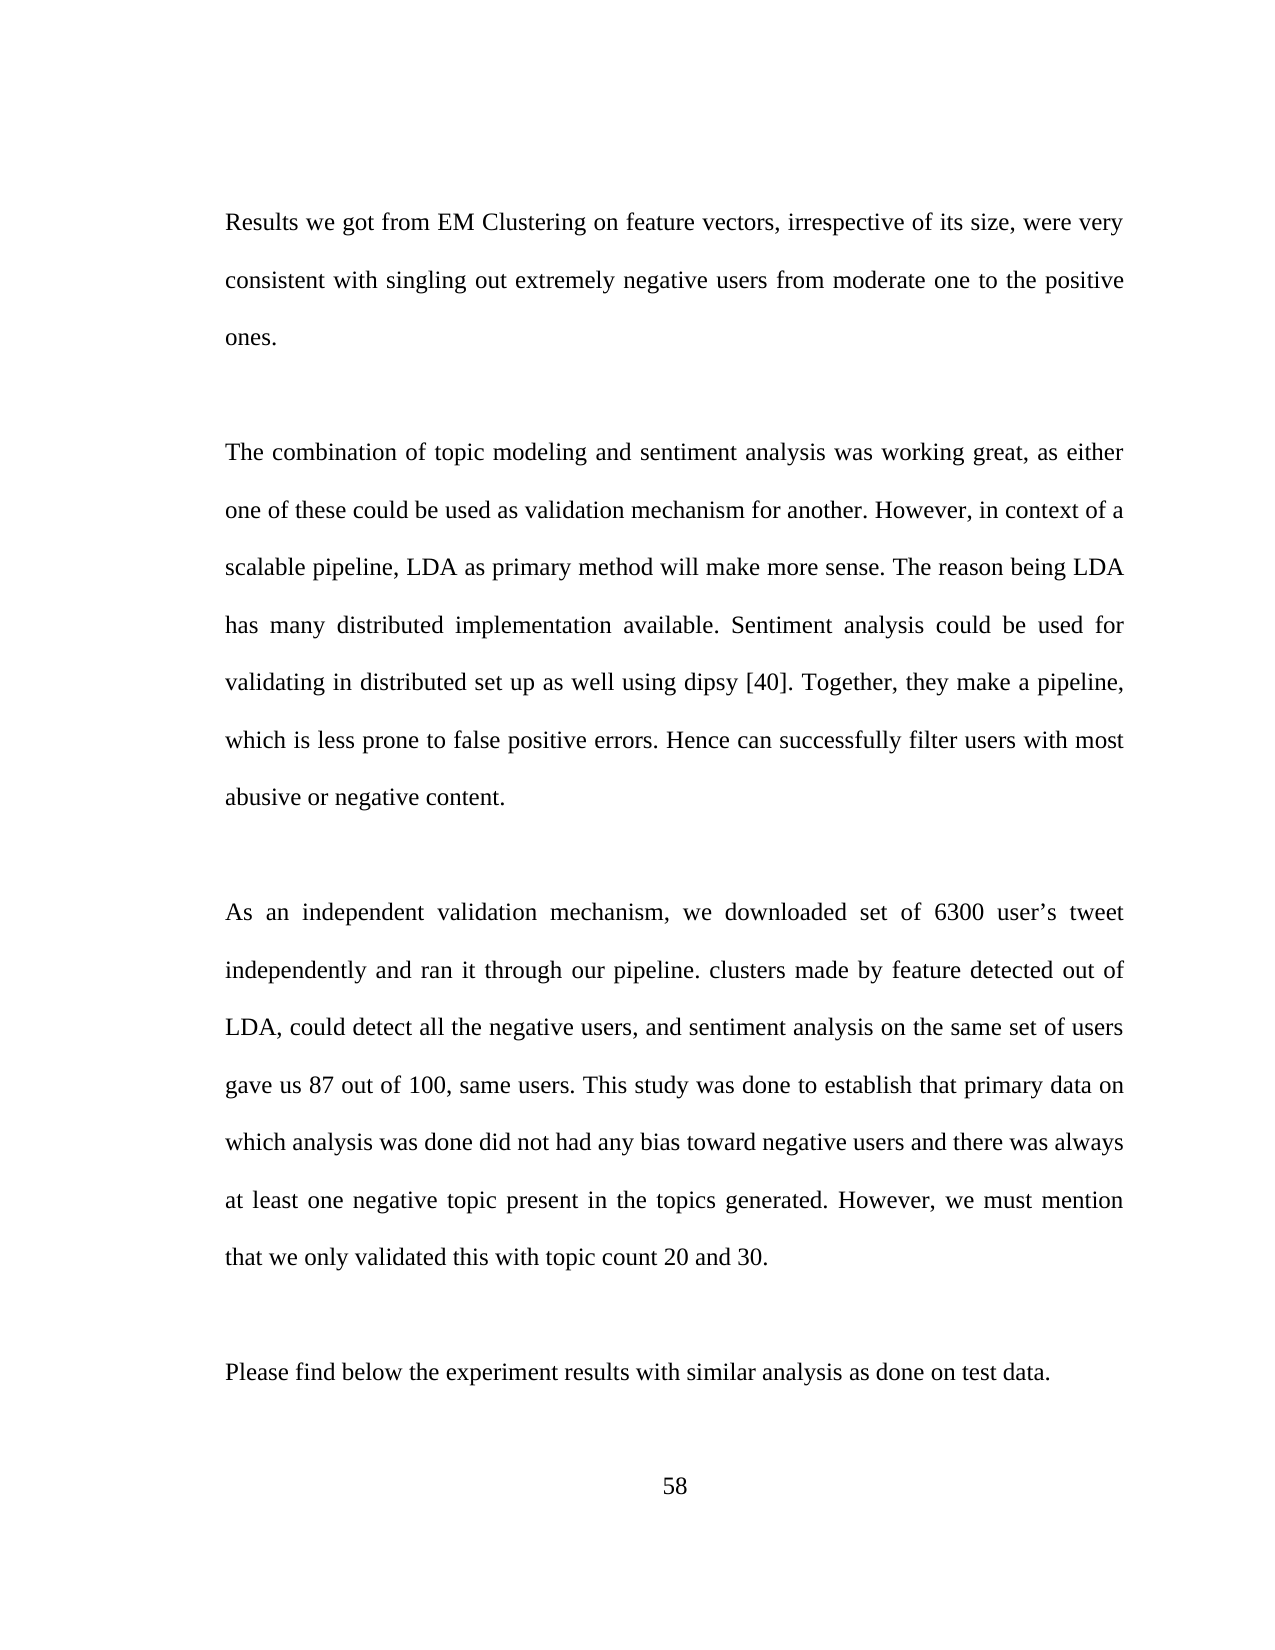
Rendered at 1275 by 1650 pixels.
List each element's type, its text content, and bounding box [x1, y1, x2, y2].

text The combination of topic modeling and sentiment analysis was working great, as either one of these could be used as validation mechanism for another. However, in context of a scalable pipeline, LDA as primary method will make more sense. The reason being LDA has many distributed implementation available. Sentiment analysis could be used for validating in distributed set up as well using dipsy [40]. Together, they make a pipeline, which is less prone to false positive errors. Hence can successfully filter users with most abusive or negative content. [225, 437, 1125, 811]
text Results we got from EM Clustering on feature vectors, irrespective of its size, were very consistent with singling out extremely negative users from moderate one to the positive ones. [225, 207, 1125, 351]
text As an independent validation mechanism, we downloaded set of 6300 user’s tweet independently and ran it through our pipeline. clusters made by feature detected out of LDA, could detect all the negative users, and sentiment analysis on the same set of users gave us 87 out of 100, same users. This study was done to establish that primary data on which analysis was done did not had any bias toward negative users and there was always at least one negative topic present in the topics generated. However, we must mention that we only validated this with topic count 20 and 30. [225, 897, 1125, 1271]
text Please find below the experiment results with similar analysis as done on test data. [225, 1357, 1125, 1386]
